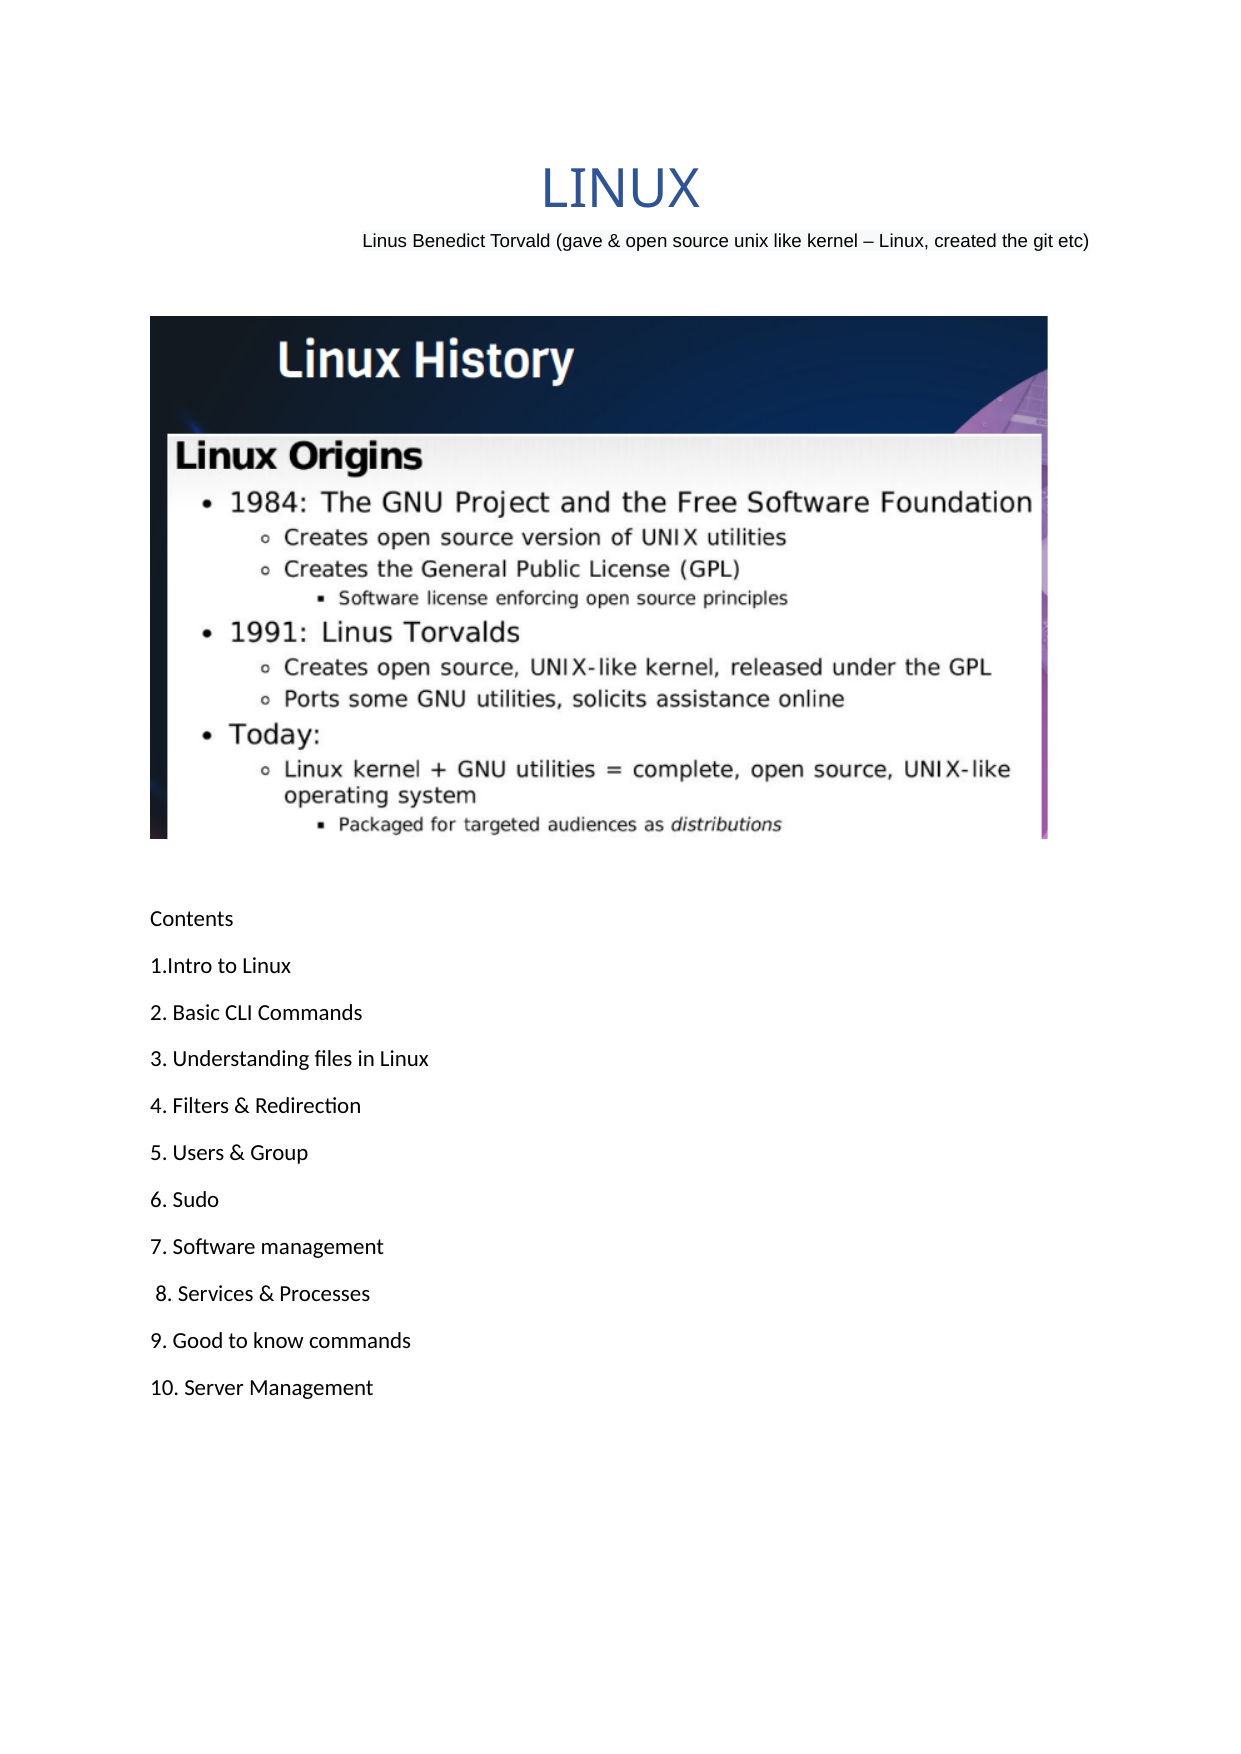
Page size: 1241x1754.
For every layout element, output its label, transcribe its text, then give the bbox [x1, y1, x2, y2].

text 4. Filters & Redirection [150, 1091, 1090, 1119]
text 6. Sudo [150, 1185, 1090, 1213]
text Linus Benedict Torvald (gave & open source unix like kernel – Linux, created the git etc) [150, 229, 1090, 251]
text Contents [150, 904, 1090, 932]
text 7. Software management [150, 1232, 1090, 1260]
text 5. Users & Group [150, 1138, 1090, 1166]
text 8. Services & Processes [150, 1279, 1090, 1307]
subtitle LINUX [150, 150, 1090, 224]
text 1.Intro to Linux [150, 951, 1090, 979]
picture [150, 316, 1048, 839]
text 10. Server Management [150, 1373, 1090, 1401]
text 2. Basic CLI Commands [150, 998, 1090, 1026]
text 3. Understanding files in Linux [150, 1044, 1090, 1072]
text 9. Good to know commands [150, 1326, 1090, 1354]
